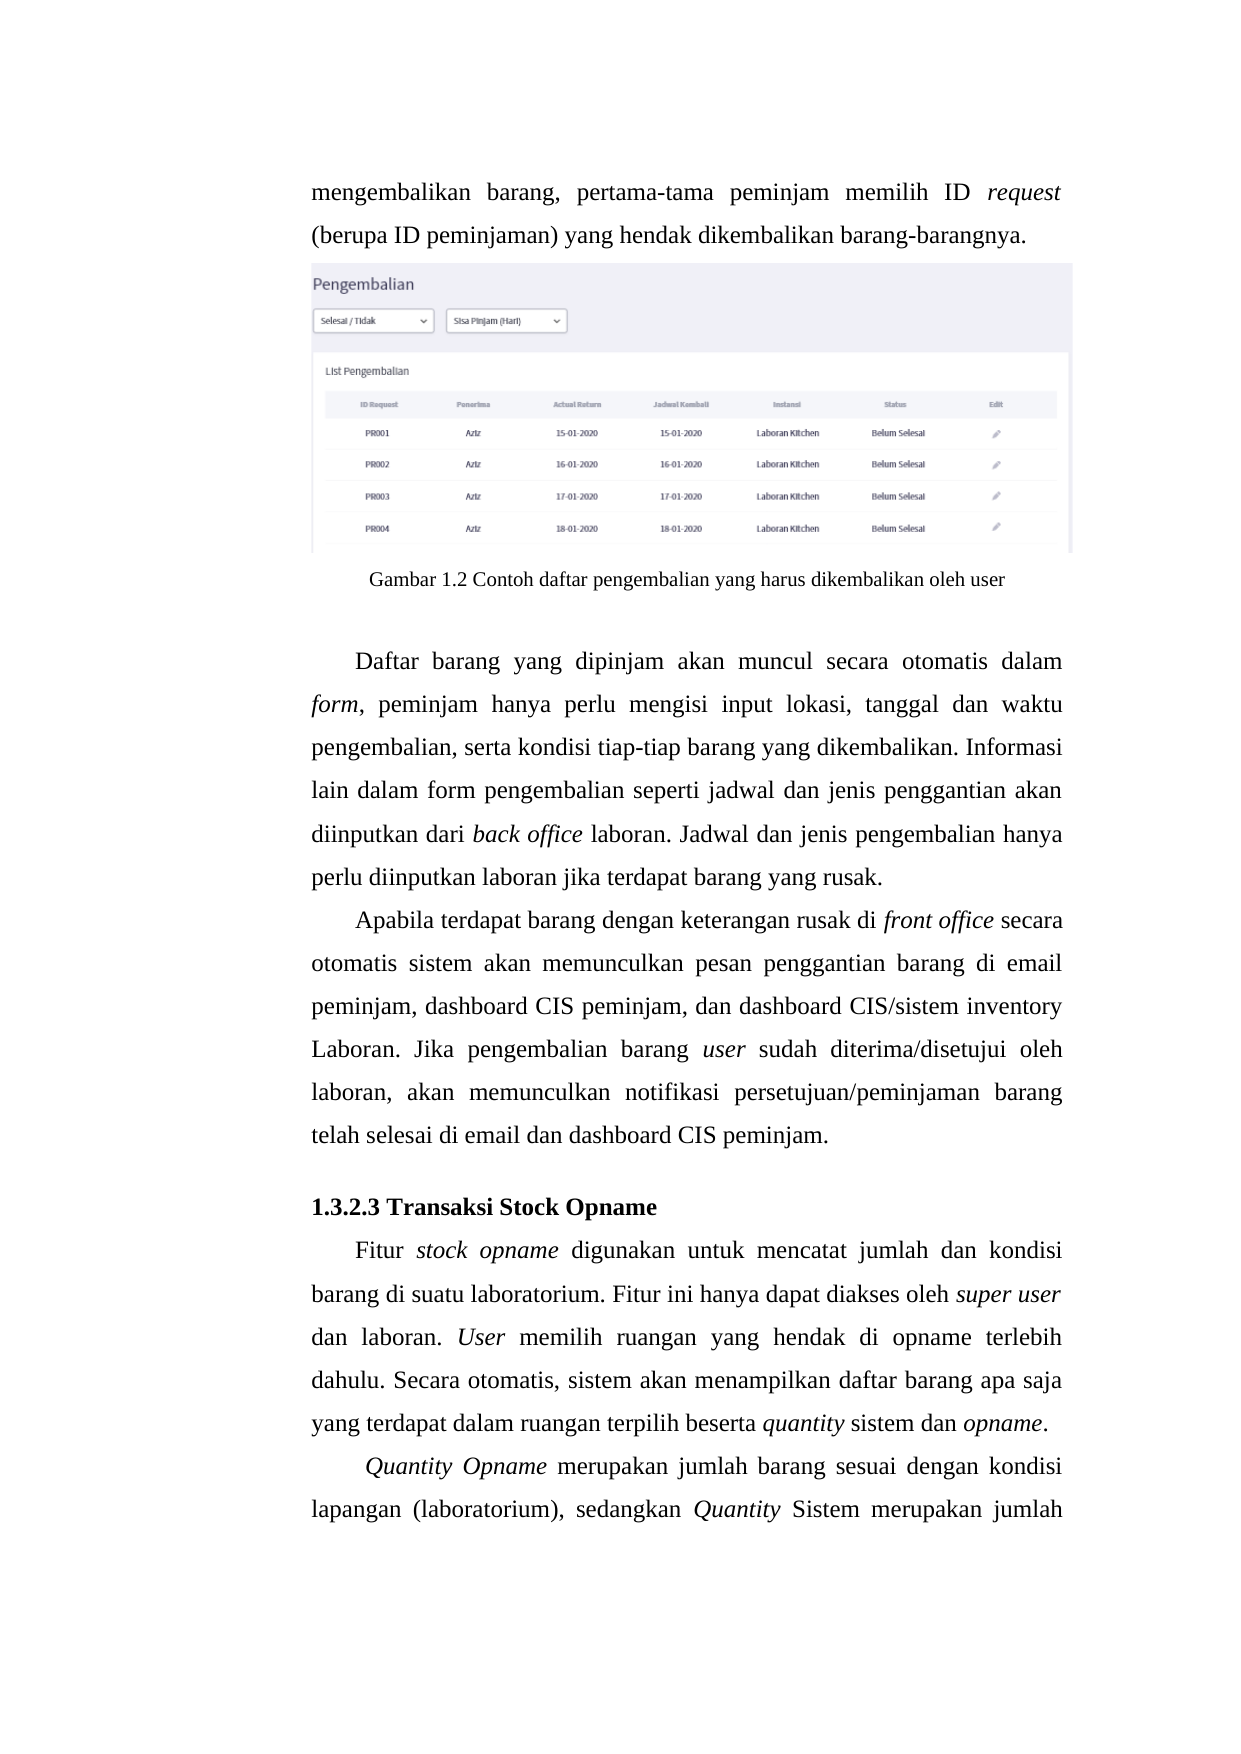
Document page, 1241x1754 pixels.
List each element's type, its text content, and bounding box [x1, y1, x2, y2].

text Gambar 1.2 Contoh daftar pengembalian yang harus dikembalikan oleh user [311, 567, 1063, 591]
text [311, 177, 1063, 249]
text Fitur stock opname digunakan untuk mencatat jumlah dan kondisi barang di suatu laboratorium. Fitur ini hanya dapat diakses oleh super user dan laboran. User memilih ruangan yang hendak di opname terlebih dahulu. Secara otomatis, sistem akan menampilkan daftar barang apa saja yang terdapat dalam ruangan terpilih beserta quantity sistem dan opname. [311, 1236, 1063, 1437]
text Daftar barang yang dipinjam akan muncul secara otomatis dalam form, peminjam hanya perlu mengisi input lokasi, tanggal dan waktu pengembalian, serta kondisi tiap-tiap barang yang dikembalikan. Informasi lain dalam form pengembalian seperti jadwal dan jenis penggantian akan diinputkan dari back office laboran. Jadwal dan jenis pengembalian hanya perlu diinputkan laboran jika terdapat barang yang rusak. [311, 646, 1063, 891]
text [311, 1451, 1063, 1523]
text Transaksi Stock Opname [311, 1192, 1063, 1221]
text Apabila terdapat barang dengan keterangan rusak di front office secara otomatis sistem akan memunculkan pesan penggantian barang di email peminjam, dashboard CIS peminjam, dan dashboard CIS/sistem inventory Laboran. Jika pengembalian barang user sudah diterima/disetujui oleh laboran, akan memunculkan notifikasi persetujuan/peminjaman barang telah selesai di email dan dashboard CIS peminjam. [311, 905, 1063, 1149]
picture [311, 263, 1073, 553]
